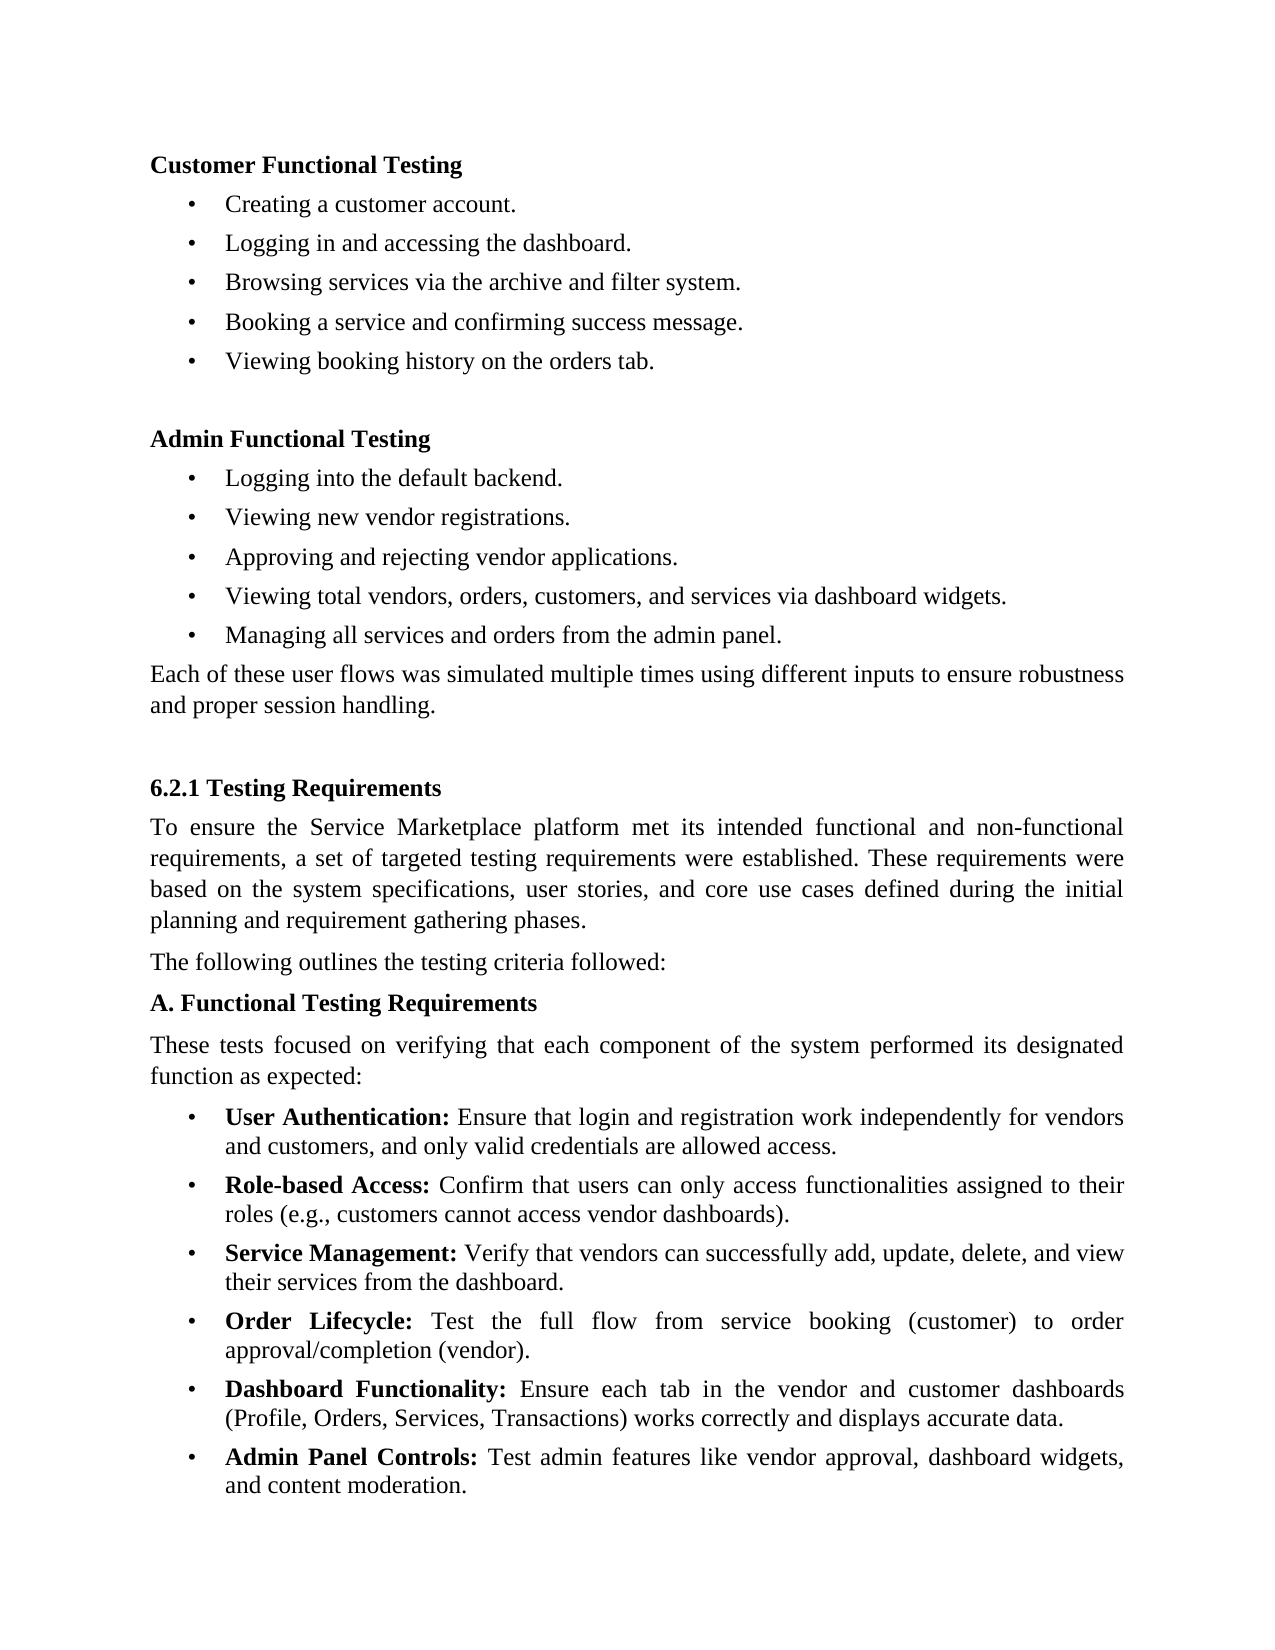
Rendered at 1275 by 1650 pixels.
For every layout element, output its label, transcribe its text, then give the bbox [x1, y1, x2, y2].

text These tests focused on verifying that each component of the system performed its designated function as expected: [150, 1030, 1125, 1089]
list Managing all services and orders from the admin panel. [187, 620, 1125, 649]
text The following outlines the testing criteria followed: [150, 947, 1125, 976]
list Logging in and accessing the dashboard. [187, 228, 1125, 257]
list Browsing services via the archive and filter system. [187, 267, 1125, 296]
list Viewing total vendors, orders, customers, and services via dashboard widgets. [187, 581, 1125, 609]
list Viewing booking history on the orders tab. [187, 346, 1125, 374]
list User Authentication: Ensure that login and registration work independently for vendors and customers, and only valid credentials are allowed access. [187, 1102, 1125, 1160]
list Admin Panel Controls: Test admin features like vendor approval, dashboard widgets, and content moderation. [187, 1442, 1125, 1499]
text To ensure the Service Marketplace platform met its intended functional and non-functional requirements, a set of targeted testing requirements were established. These requirements were based on the system specifications, user stories, and core use cases defined during the initial planning and requirement gathering phases. [150, 812, 1125, 934]
text Customer Functional Testing [150, 150, 1125, 179]
text 6.2.1 Testing Requirements [150, 773, 1125, 802]
text A. Functional Testing Requirements [150, 988, 1125, 1017]
list Creating a customer account. [187, 189, 1125, 218]
list Logging into the default backend. [187, 463, 1125, 492]
list Role-based Access: Confirm that users can only access functionalities assigned to their roles (e.g., customers cannot access vendor dashboards). [187, 1170, 1125, 1228]
list Order Lifecycle: Test the full flow from service booking (customer) to order approval/completion (vendor). [187, 1306, 1125, 1363]
list Dashboard Functionality: Ensure each tab in the vendor and customer dashboards (Profile, Orders, Services, Transactions) works correctly and displays accurate data. [187, 1374, 1125, 1431]
list Booking a service and confirming success message. [187, 307, 1125, 335]
list Viewing new vendor registrations. [187, 502, 1125, 531]
text Admin Functional Testing [150, 424, 1125, 453]
text Each of these user flows was simulated multiple times using different inputs to ensure robustness and proper session handling. [150, 659, 1125, 719]
list Service Management: Verify that vendors can successfully add, update, delete, and view their services from the dashboard. [187, 1238, 1125, 1296]
list Approving and rejecting vendor applications. [187, 542, 1125, 570]
